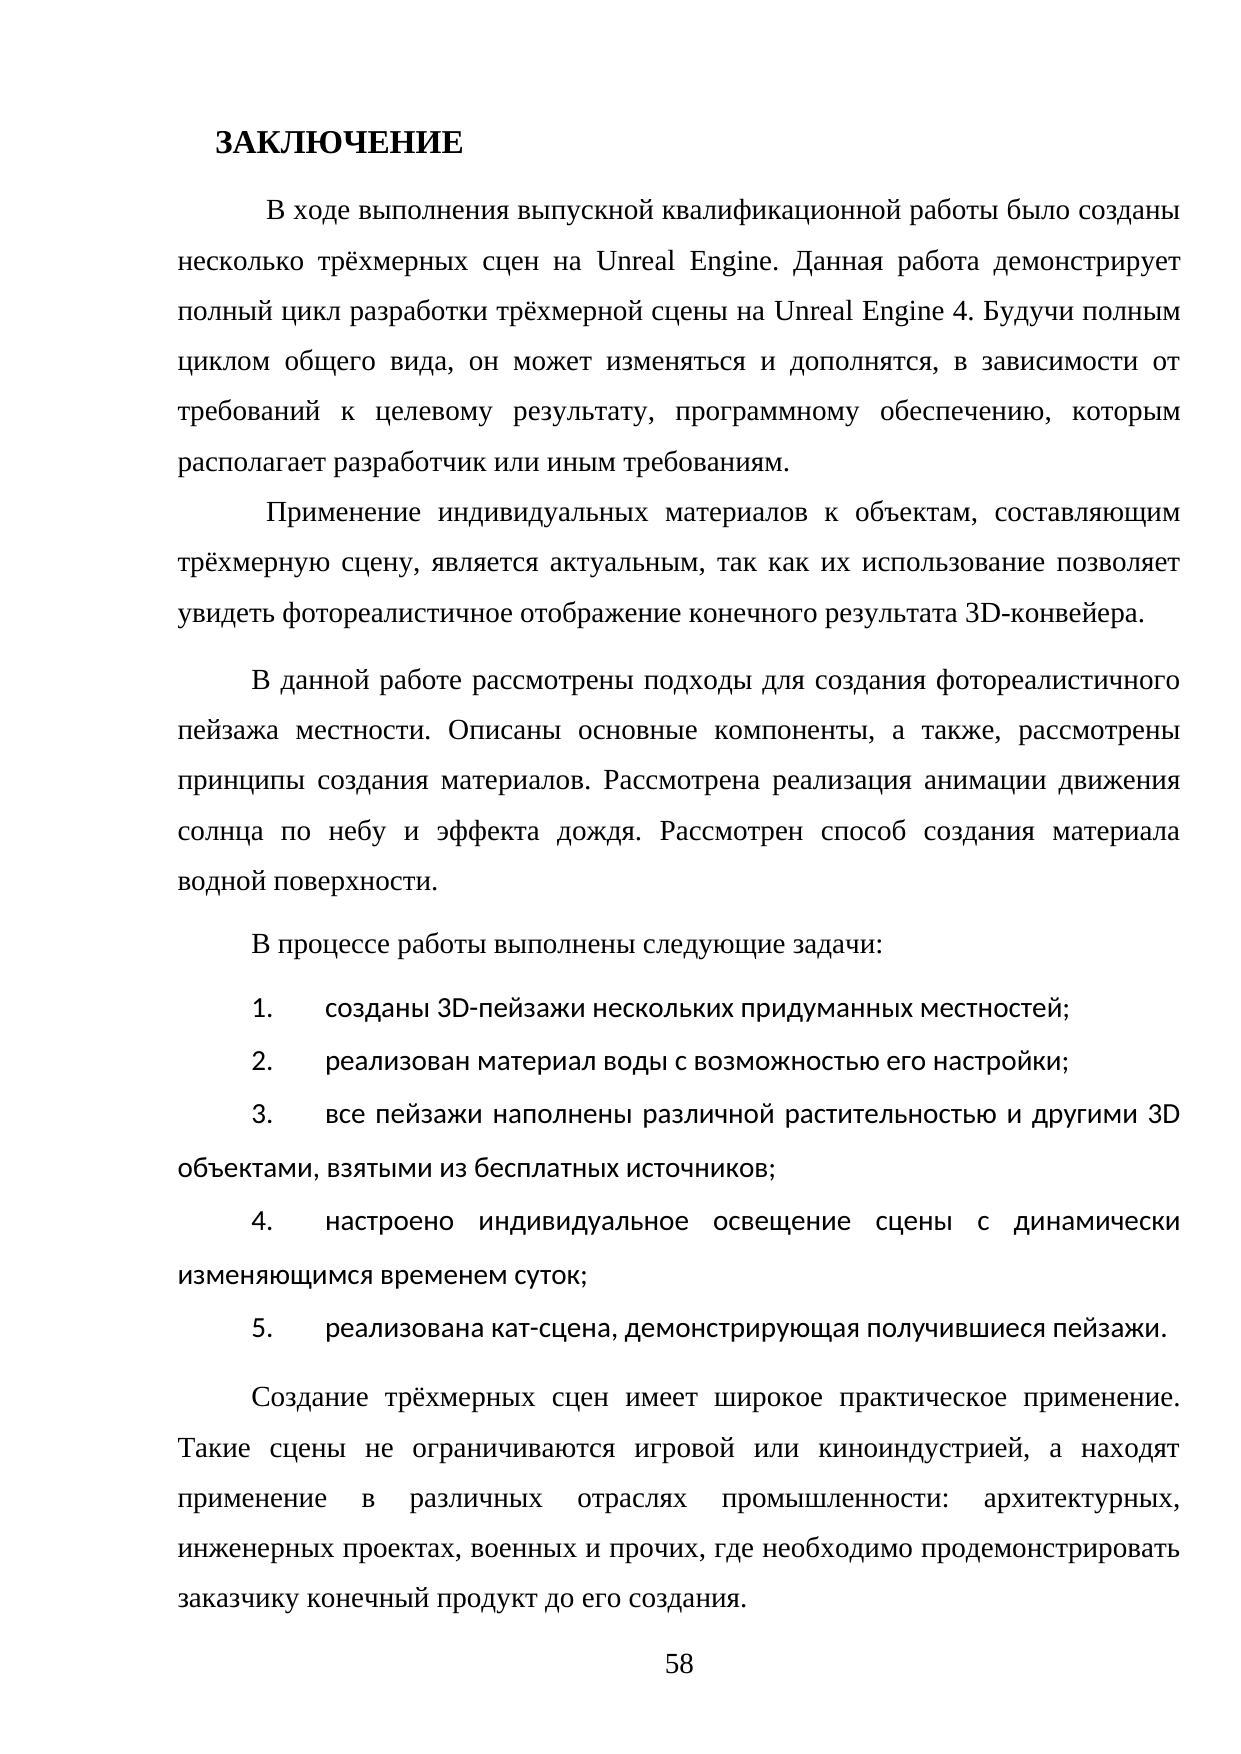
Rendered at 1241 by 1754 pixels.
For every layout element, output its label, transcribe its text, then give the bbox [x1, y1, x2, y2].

text В процессе работы выполнены следующие задачи: [177, 926, 1181, 959]
text Создание трёхмерных сцен имеет широкое практическое применение. Такие сцены не ограничиваются игровой или киноиндустрией, а находят применение в различных отраслях промышленности: архитектурных, инженерных проектах, военных и прочих, где необходимо продемонстрировать заказчику конечный продукт до его создания. [177, 1379, 1181, 1614]
list созданы 3D-пейзажи нескольких придуманных местностей; [177, 989, 1181, 1024]
text В данной работе рассмотрены подходы для создания фотореалистичного пейзажа местности. Описаны основные компоненты, а также, рассмотрены принципы создания материалов. Рассмотрена реализация анимации движения солнца по небу и эффекта дождя. Рассмотрен способ создания материала водной поверхности. [177, 662, 1181, 897]
list реализован материал воды с возможностью его настройки; [177, 1042, 1181, 1078]
list Применение индивидуальных материалов к объектам, составляющим трёхмерную сцену, является актуальным, так как их использование позволяет увидеть фотореалистичное отображение конечного результата 3D-конвейера. [177, 494, 1181, 628]
list реализована кат-сцена, демонстрирующая получившиеся пейзажи. [177, 1309, 1181, 1345]
list все пейзажи наполнены различной растительностью и другими 3D объектами, взятыми из бесплатных источников; [177, 1096, 1181, 1184]
list В ходе выполнения выпускной квалификационной работы было созданы несколько трёхмерных сцен на Unreal Engine. Данная работа демонстрирует полный цикл разработки трёхмерной сцены на Unreal Engine 4. Будучи полным циклом общего вида, он может изменяться и дополнятся, в зависимости от требований к целевому результату, программному обеспечению, которым располагает разработчик или иным требованиям. [177, 192, 1181, 477]
subtitle ЗАКЛЮЧЕНИЕ [215, 122, 1181, 161]
list настроено индивидуальное освещение сцены с динамически изменяющимся временем суток; [177, 1202, 1181, 1291]
